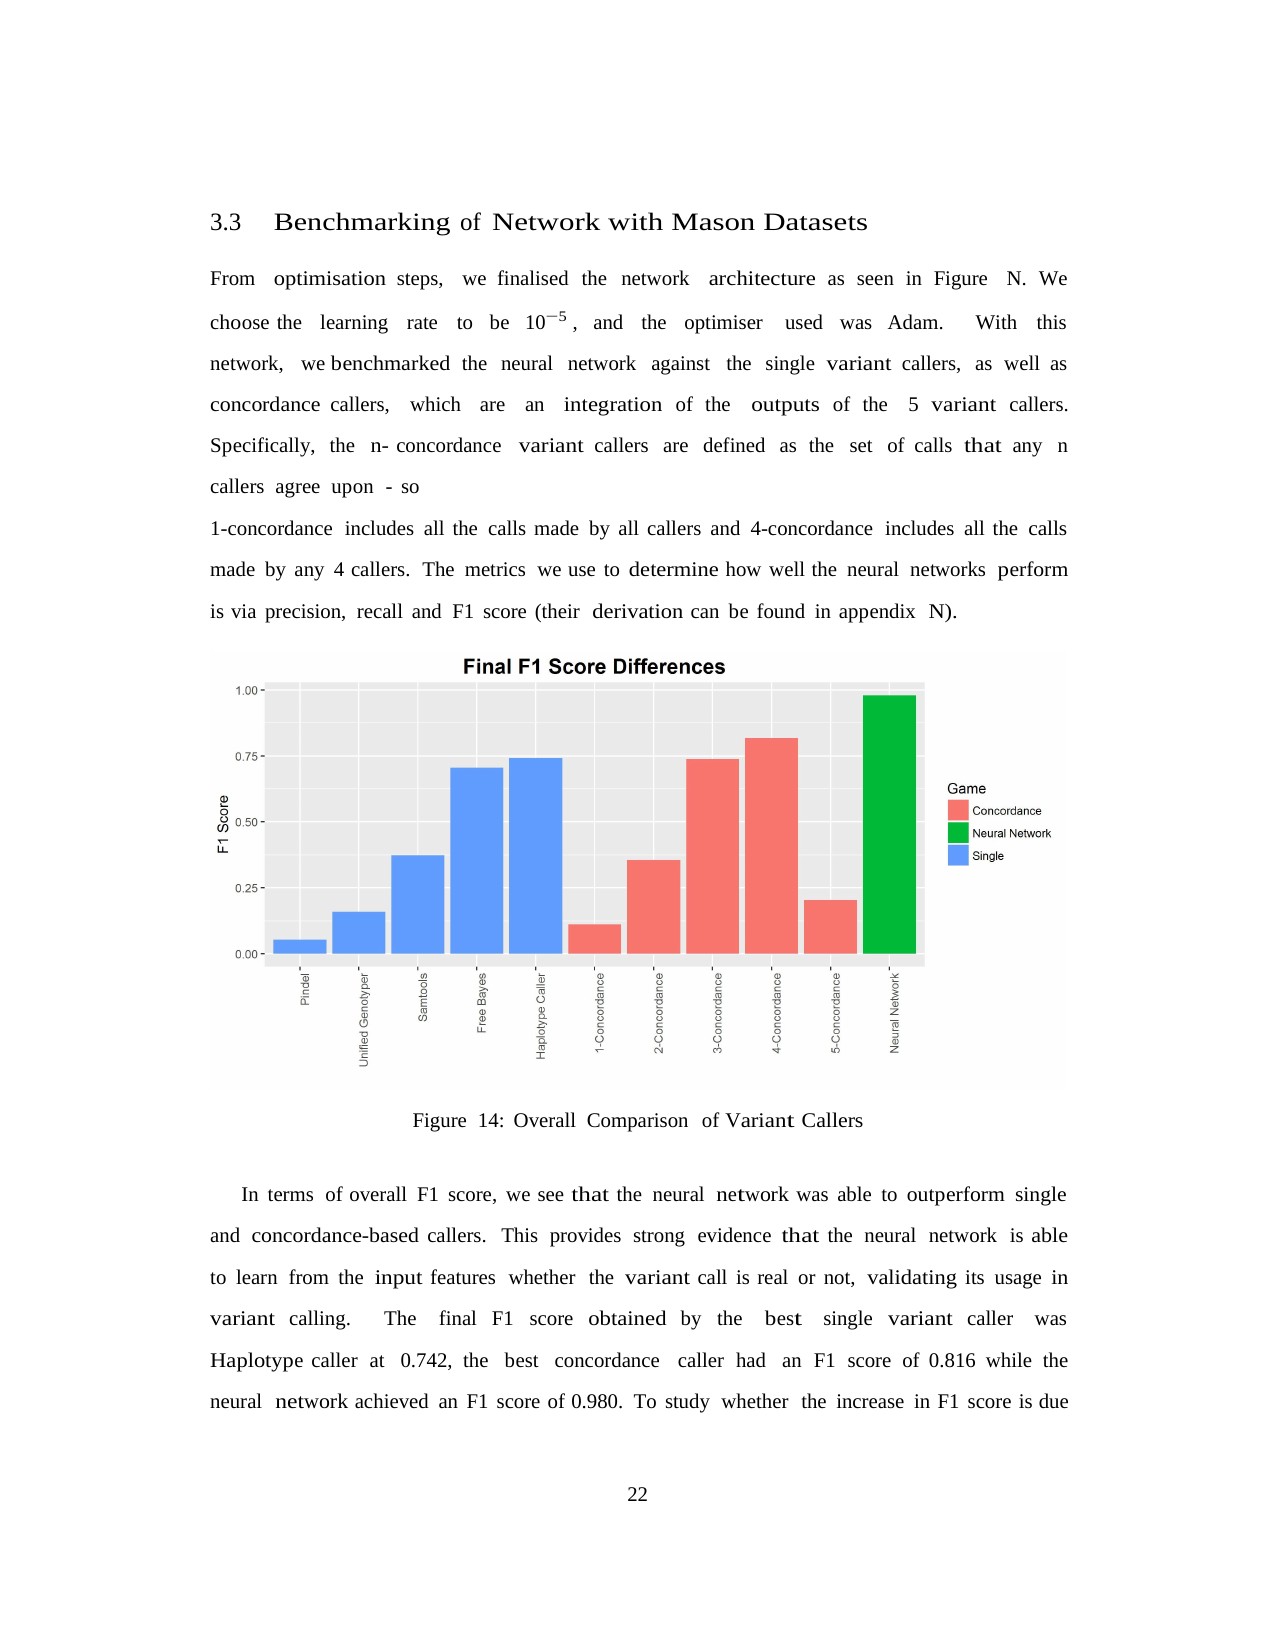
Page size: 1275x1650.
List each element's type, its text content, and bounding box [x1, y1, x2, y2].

text 3.3 Benchmarking of Network with Mason Datasets [210, 207, 868, 236]
text 1-concordance includes all the calls made by all callers and 4-concordance includes all the calls made by any 4 callers. The metrics we use to determine how well the neural networks perform is via precision, recall and F1 score (their derivation can be found in appendix N). [210, 516, 1068, 623]
picture [210, 651, 1066, 1090]
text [210, 1182, 1068, 1413]
text Figure 14: Overall Comparison of Variant Callers [412, 1108, 1096, 1132]
text From optimisation steps, we finalised the network architecture as seen in Figure N. We choose the learning rate to be 10−5 , and the optimiser used was Adam. With this network, we benchmarked the neural network against the single variant callers, as well as concordance callers, which are an integration of the outputs of the 5 variant callers. Specifically, the n- concordance variant callers are defined as the set of calls that any n callers agree upon - so [210, 266, 1069, 498]
